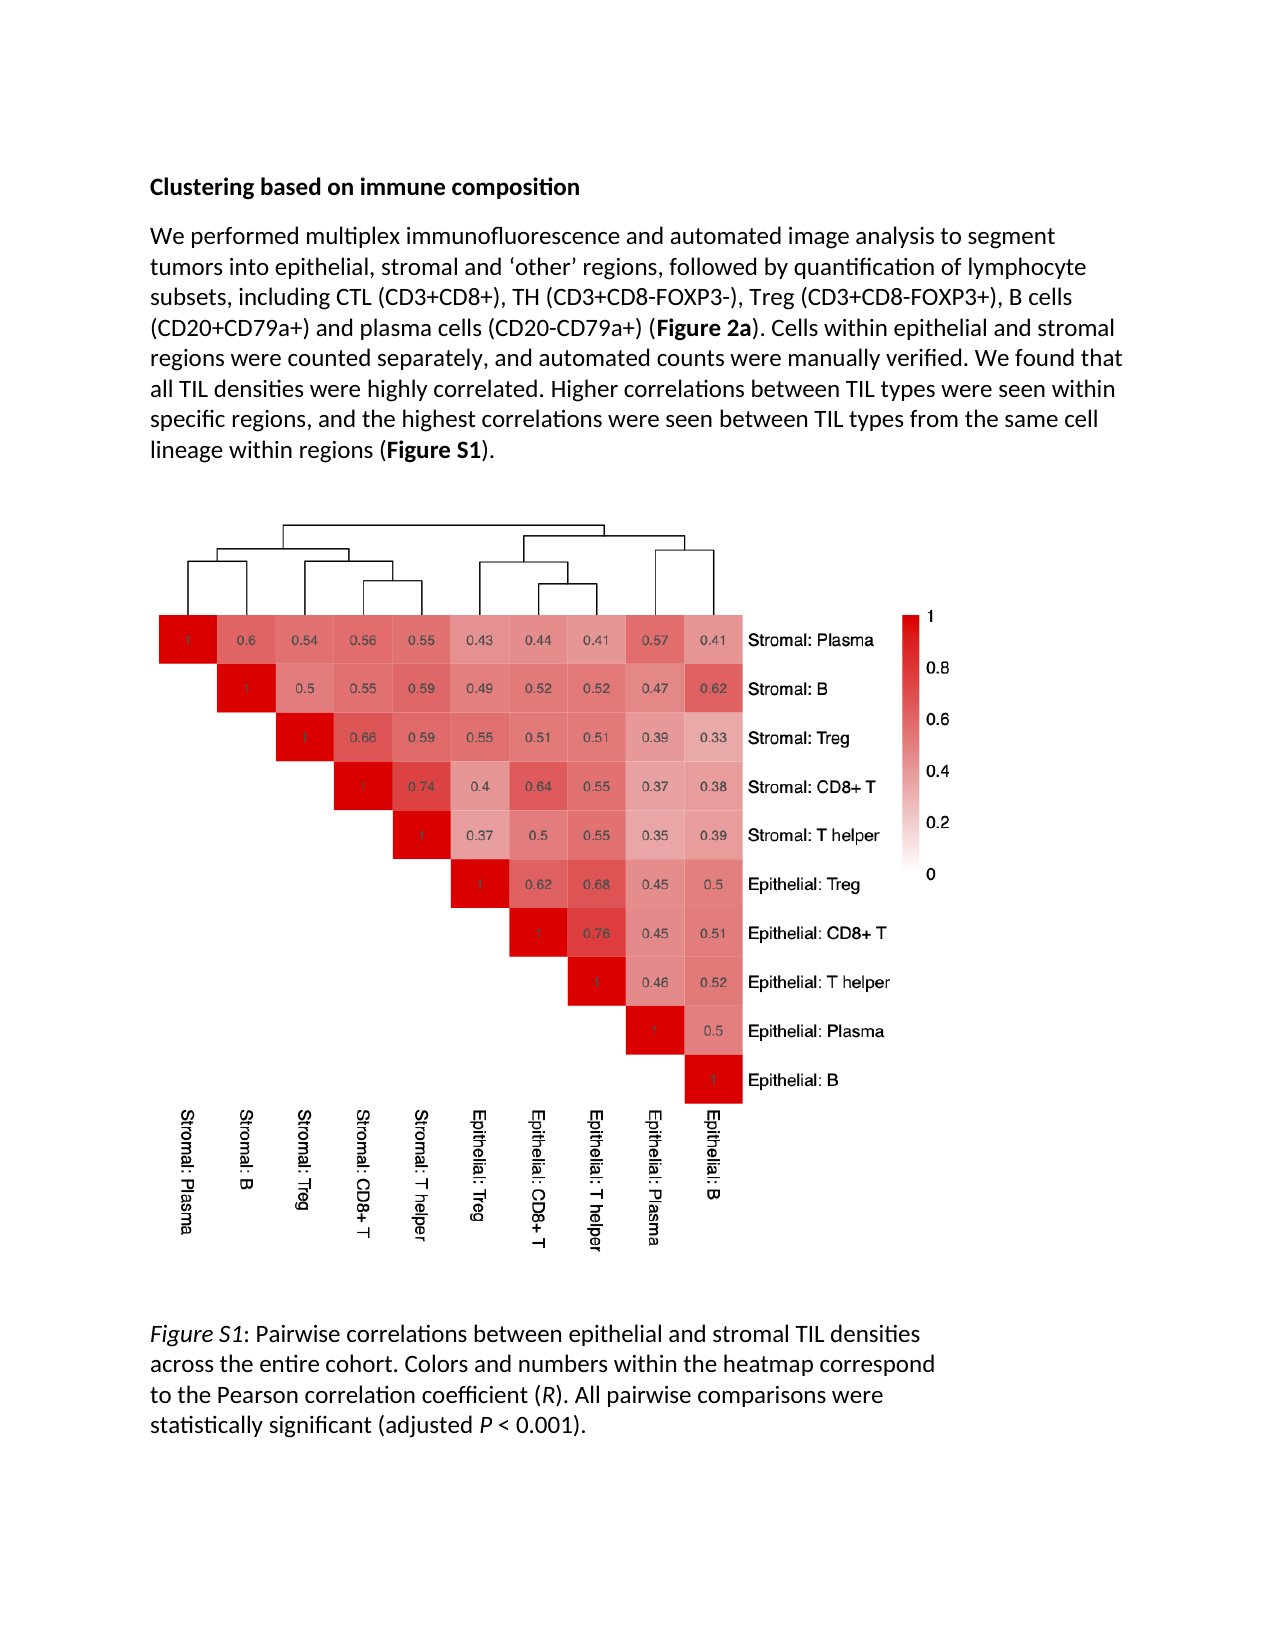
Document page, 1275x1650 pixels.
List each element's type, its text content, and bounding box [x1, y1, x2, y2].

table_header Figure S1: Pairwise correlations between epithelial and stromal TIL densities across the entire cohort. Colors and numbers within the heatmap correspond to the Pearson correlation coefficient (R). All pairwise comparisons were statistically significant (adjusted P < 0.001). [139, 483, 964, 1452]
subtitle Clustering based on immune composition [150, 171, 1125, 201]
picture [150, 521, 954, 1263]
text We performed multiplex immunofluorescence and automated image analysis to segment tumors into epithelial, stromal and ‘other’ regions, followed by quantification of lymphocyte subsets, including CTL (CD3+CD8+), TH (CD3+CD8-FOXP3-), Treg (CD3+CD8-FOXP3+), B cells (CD20+CD79a+) and plasma cells (CD20-CD79a+) (Figure 2a). Cells within epithelial and stromal regions were counted separately, and automated counts were manually verified. We found that all TIL densities were highly correlated. Higher correlations between TIL types were seen within specific regions, and the highest correlations were seen between TIL types from the same cell lineage within regions (Figure S1). [150, 220, 1125, 464]
